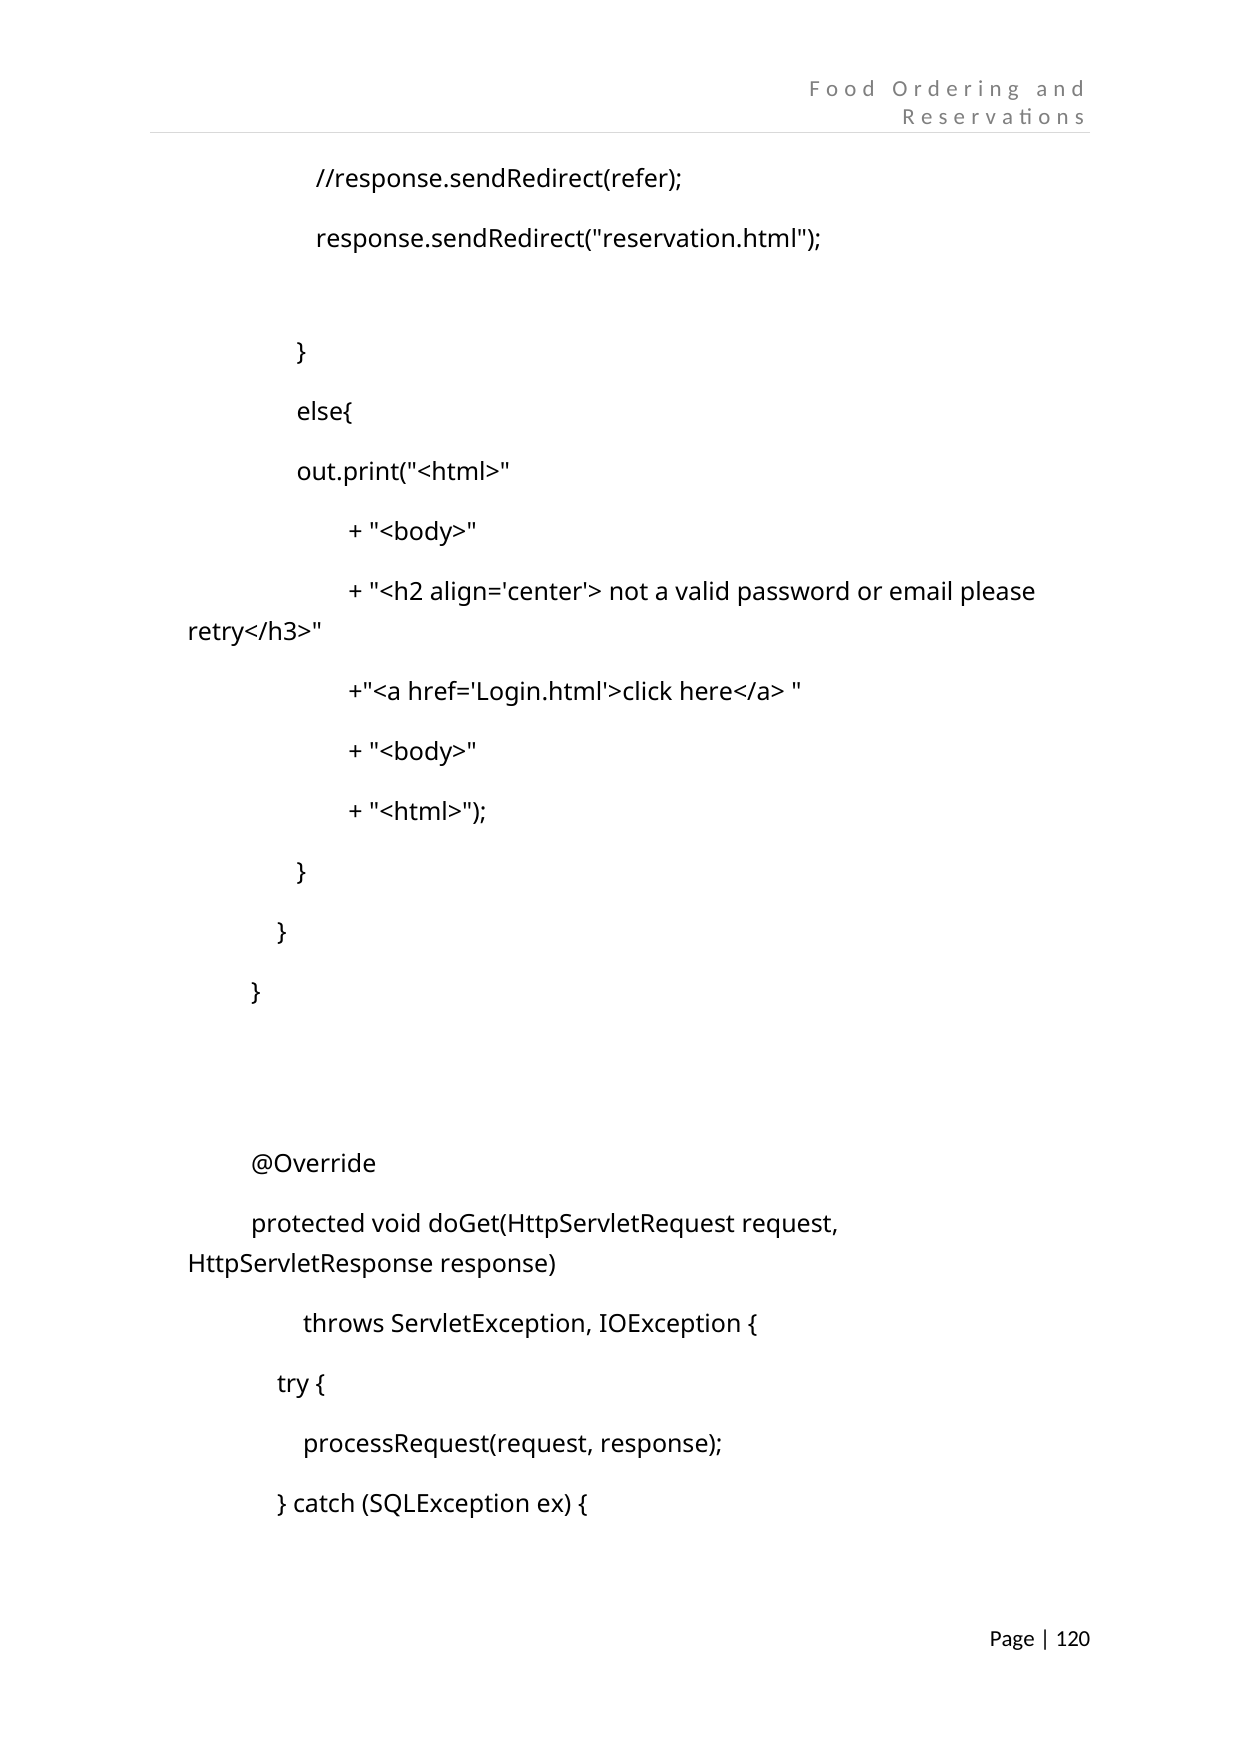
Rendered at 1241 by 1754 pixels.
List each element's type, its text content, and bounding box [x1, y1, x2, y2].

text + "<h2 align='center'> not a valid password or email please retry</h3>" [187, 574, 1090, 647]
text out.print("<html>" [187, 454, 1090, 488]
text } catch (SQLException ex) { [187, 1485, 1090, 1519]
text + "<html>"); [187, 793, 1090, 827]
text @Override [187, 1146, 1090, 1180]
text try { [187, 1365, 1090, 1399]
text processRequest(request, response); [187, 1425, 1090, 1459]
text + "<body>" [187, 733, 1090, 767]
text + "<body>" [187, 514, 1090, 548]
text +"<a href='Login.html'>click here</a> " [187, 673, 1090, 707]
text throws ServletException, IOException { [187, 1305, 1090, 1339]
text response.sendRedirect("reservation.html"); [187, 221, 1090, 255]
text //response.sendRedirect(refer); [187, 161, 1090, 195]
text protected void doGet(HttpServletRequest request, HttpServletResponse response) [187, 1206, 1090, 1279]
text } [187, 973, 1090, 1007]
text } [187, 913, 1090, 947]
text else{ [187, 394, 1090, 428]
text } [187, 853, 1090, 887]
text } [187, 334, 1090, 368]
